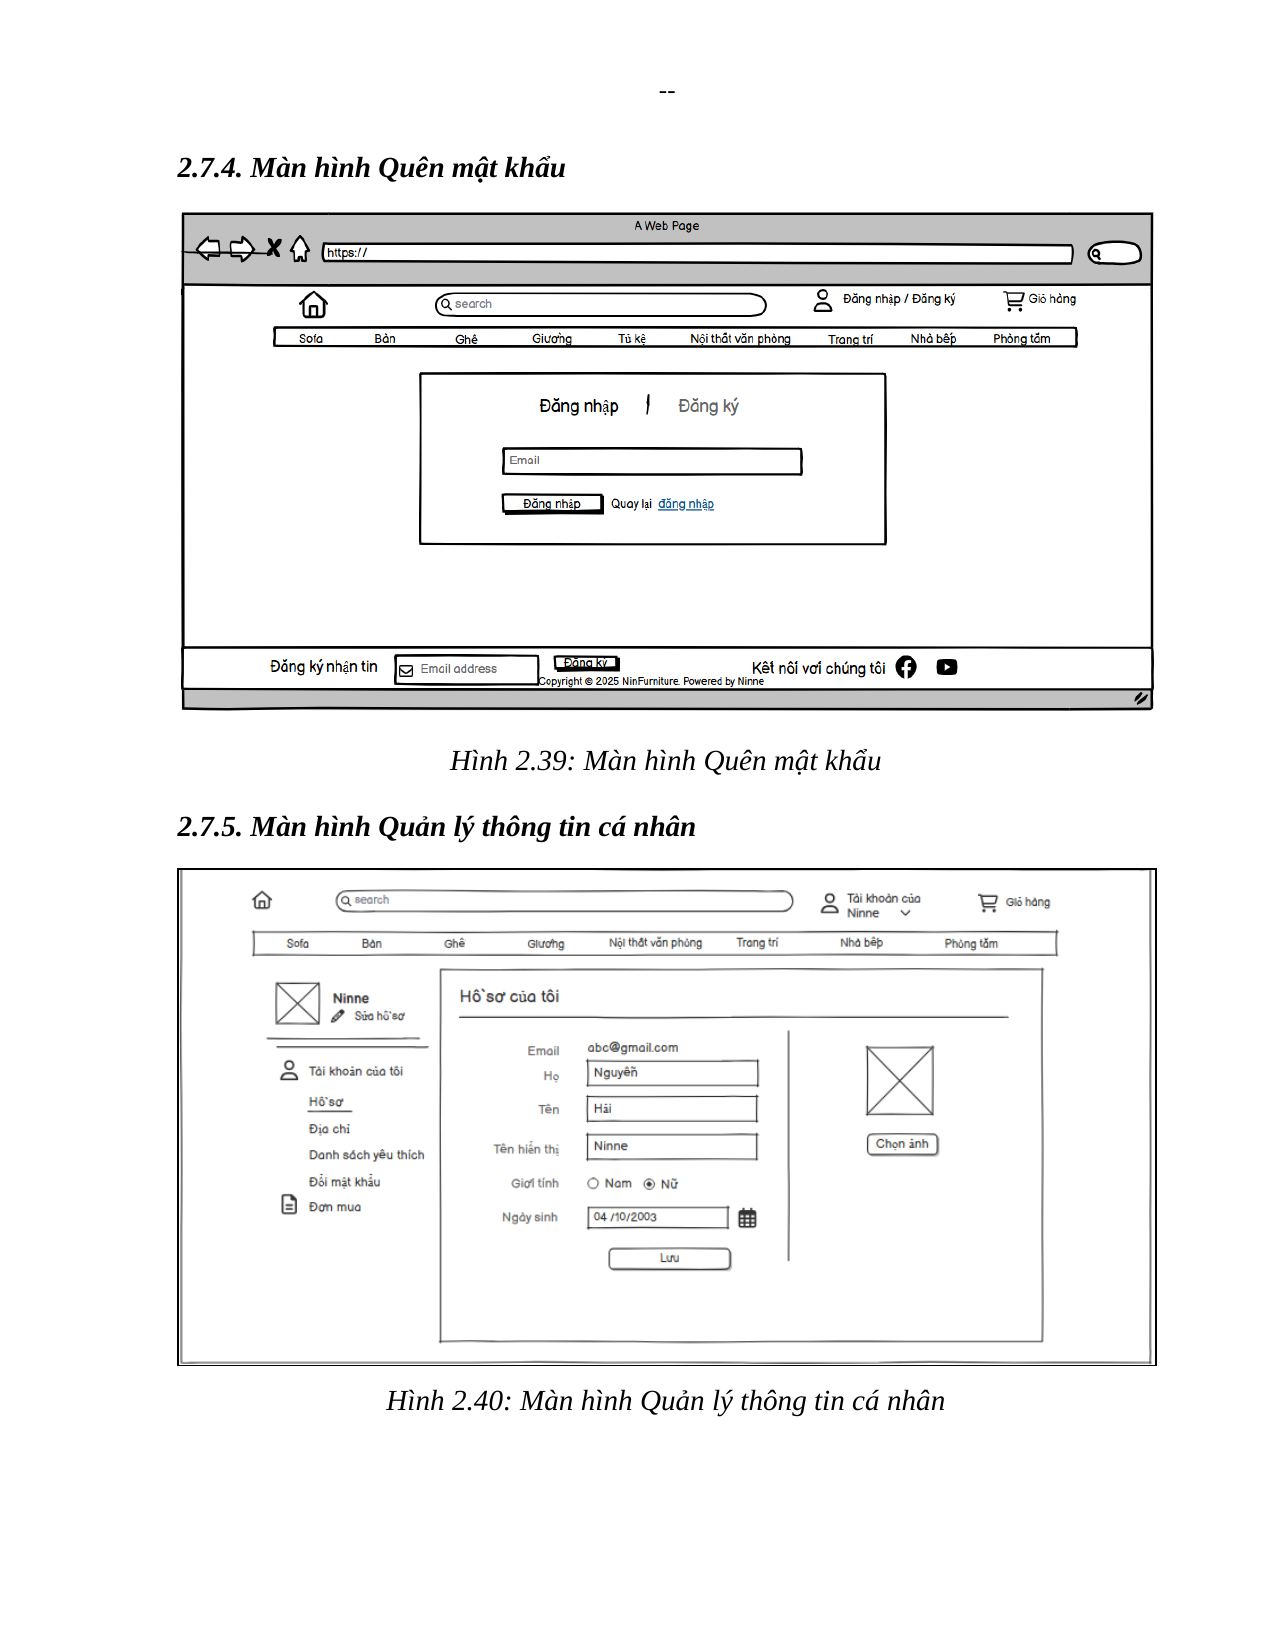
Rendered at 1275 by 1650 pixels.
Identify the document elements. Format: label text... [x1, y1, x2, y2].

picture [179, 870, 1155, 1365]
picture [177, 208, 1157, 714]
subtitle Màn hình Quên mật khẩu [177, 150, 1157, 183]
subtitle Màn hình Quản lý thông tin cá nhân [177, 809, 1157, 843]
